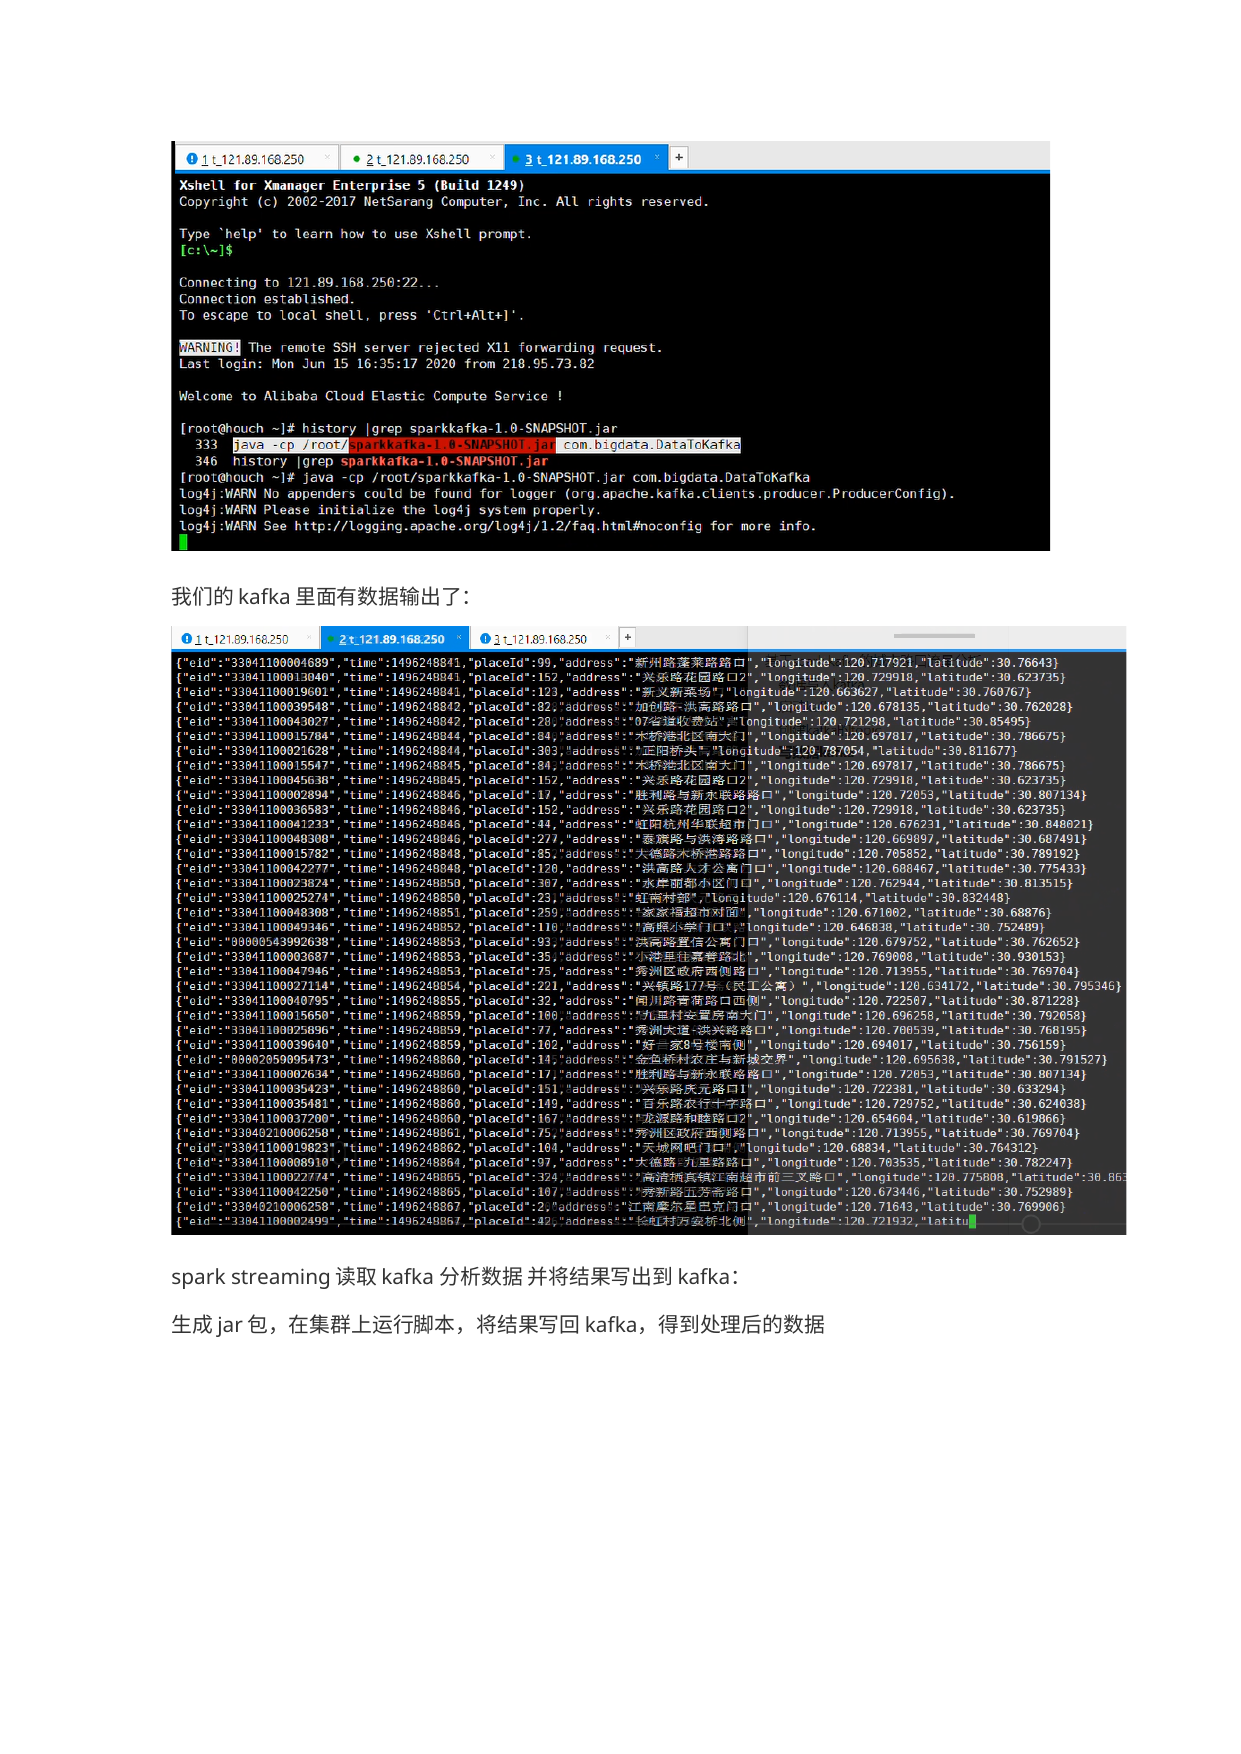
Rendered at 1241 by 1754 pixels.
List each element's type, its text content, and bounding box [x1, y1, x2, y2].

text 我们的kafka里面有数据输出了： [171, 579, 1200, 611]
picture [171, 141, 1050, 551]
picture [171, 626, 1127, 1235]
text 生成jar包，在集群上运行脚本，将结果写回kafka，得到处理后的数据 [171, 1307, 1200, 1339]
text spark streaming读取kafka 分析数据 并将结果写出到kafka： [171, 1259, 1200, 1292]
